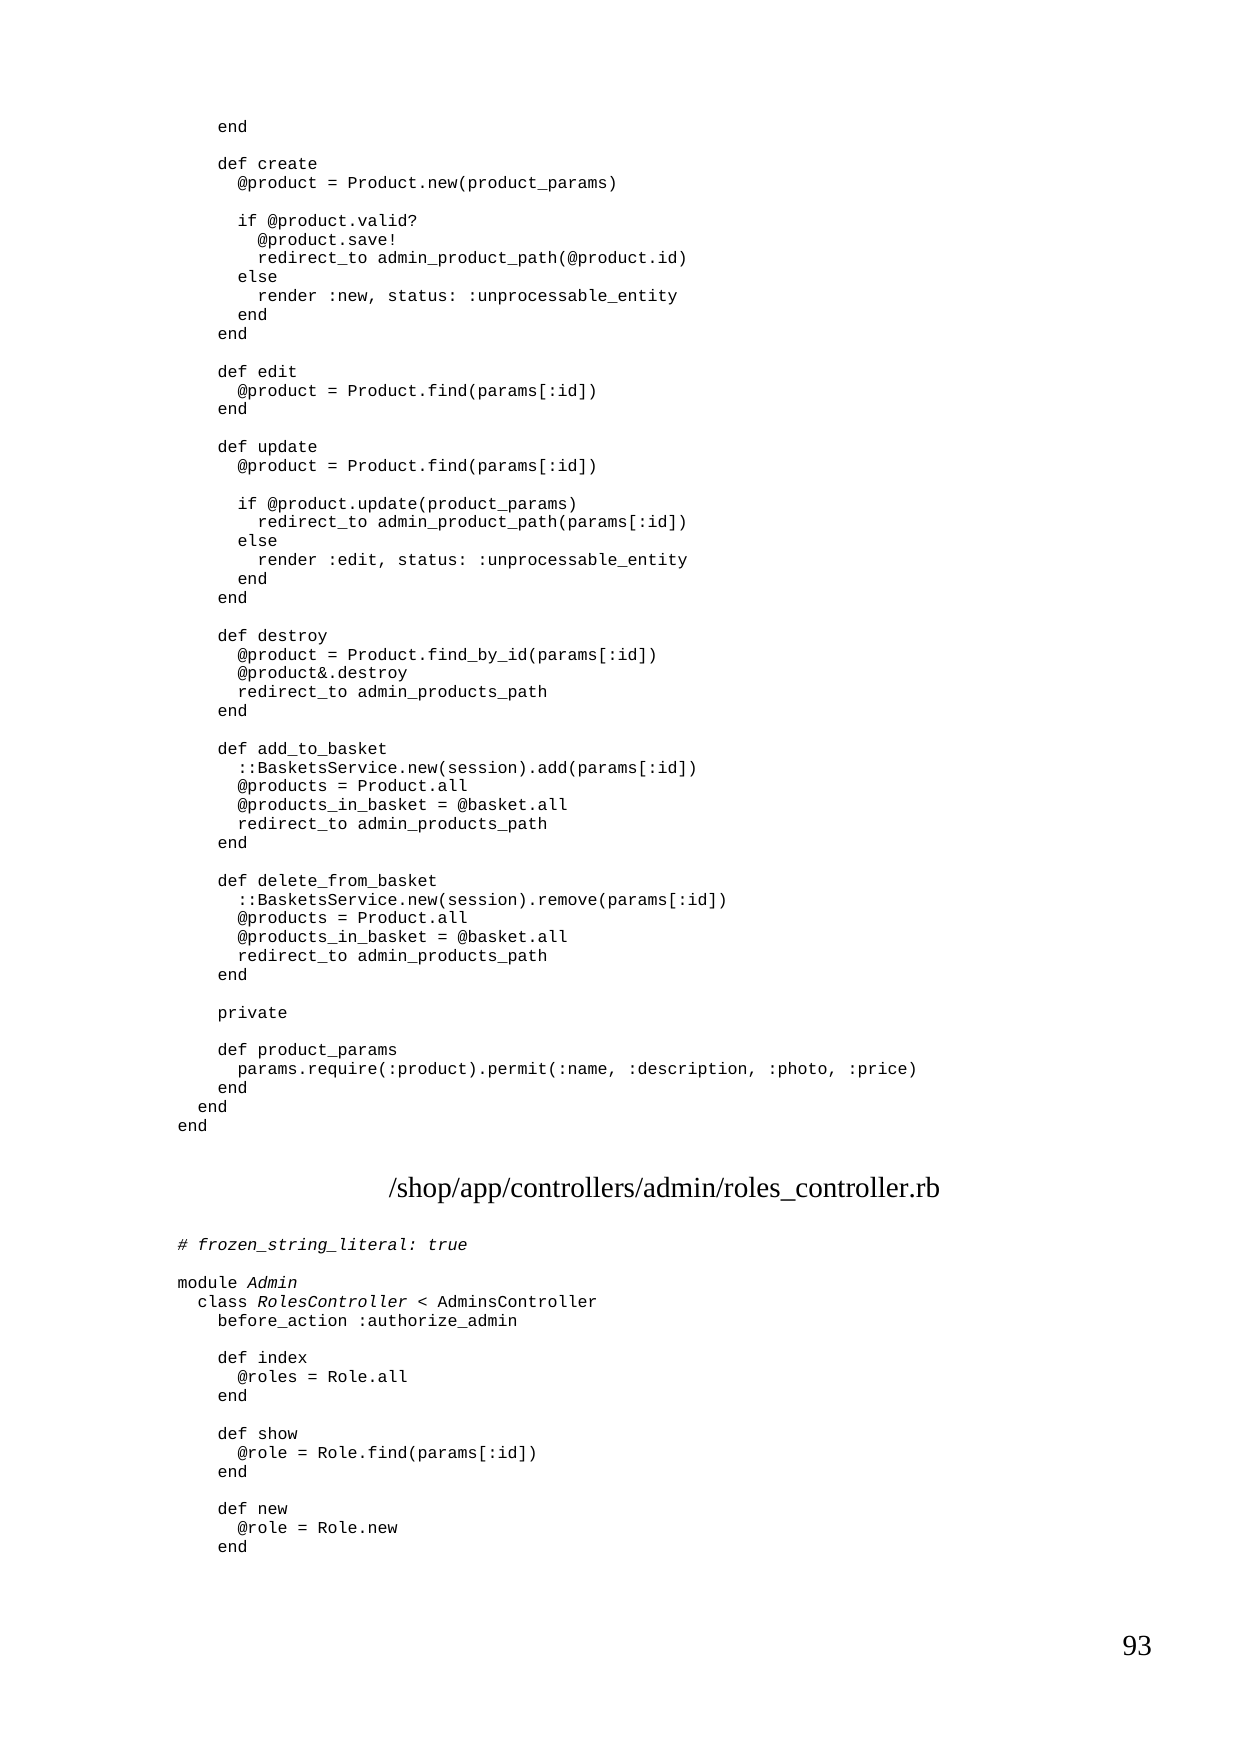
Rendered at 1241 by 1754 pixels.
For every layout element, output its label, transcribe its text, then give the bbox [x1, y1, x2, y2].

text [177, 1237, 1152, 1576]
text /shop/app/controllers/admin/roles_controller.rb [177, 1170, 1152, 1203]
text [177, 118, 1152, 1136]
